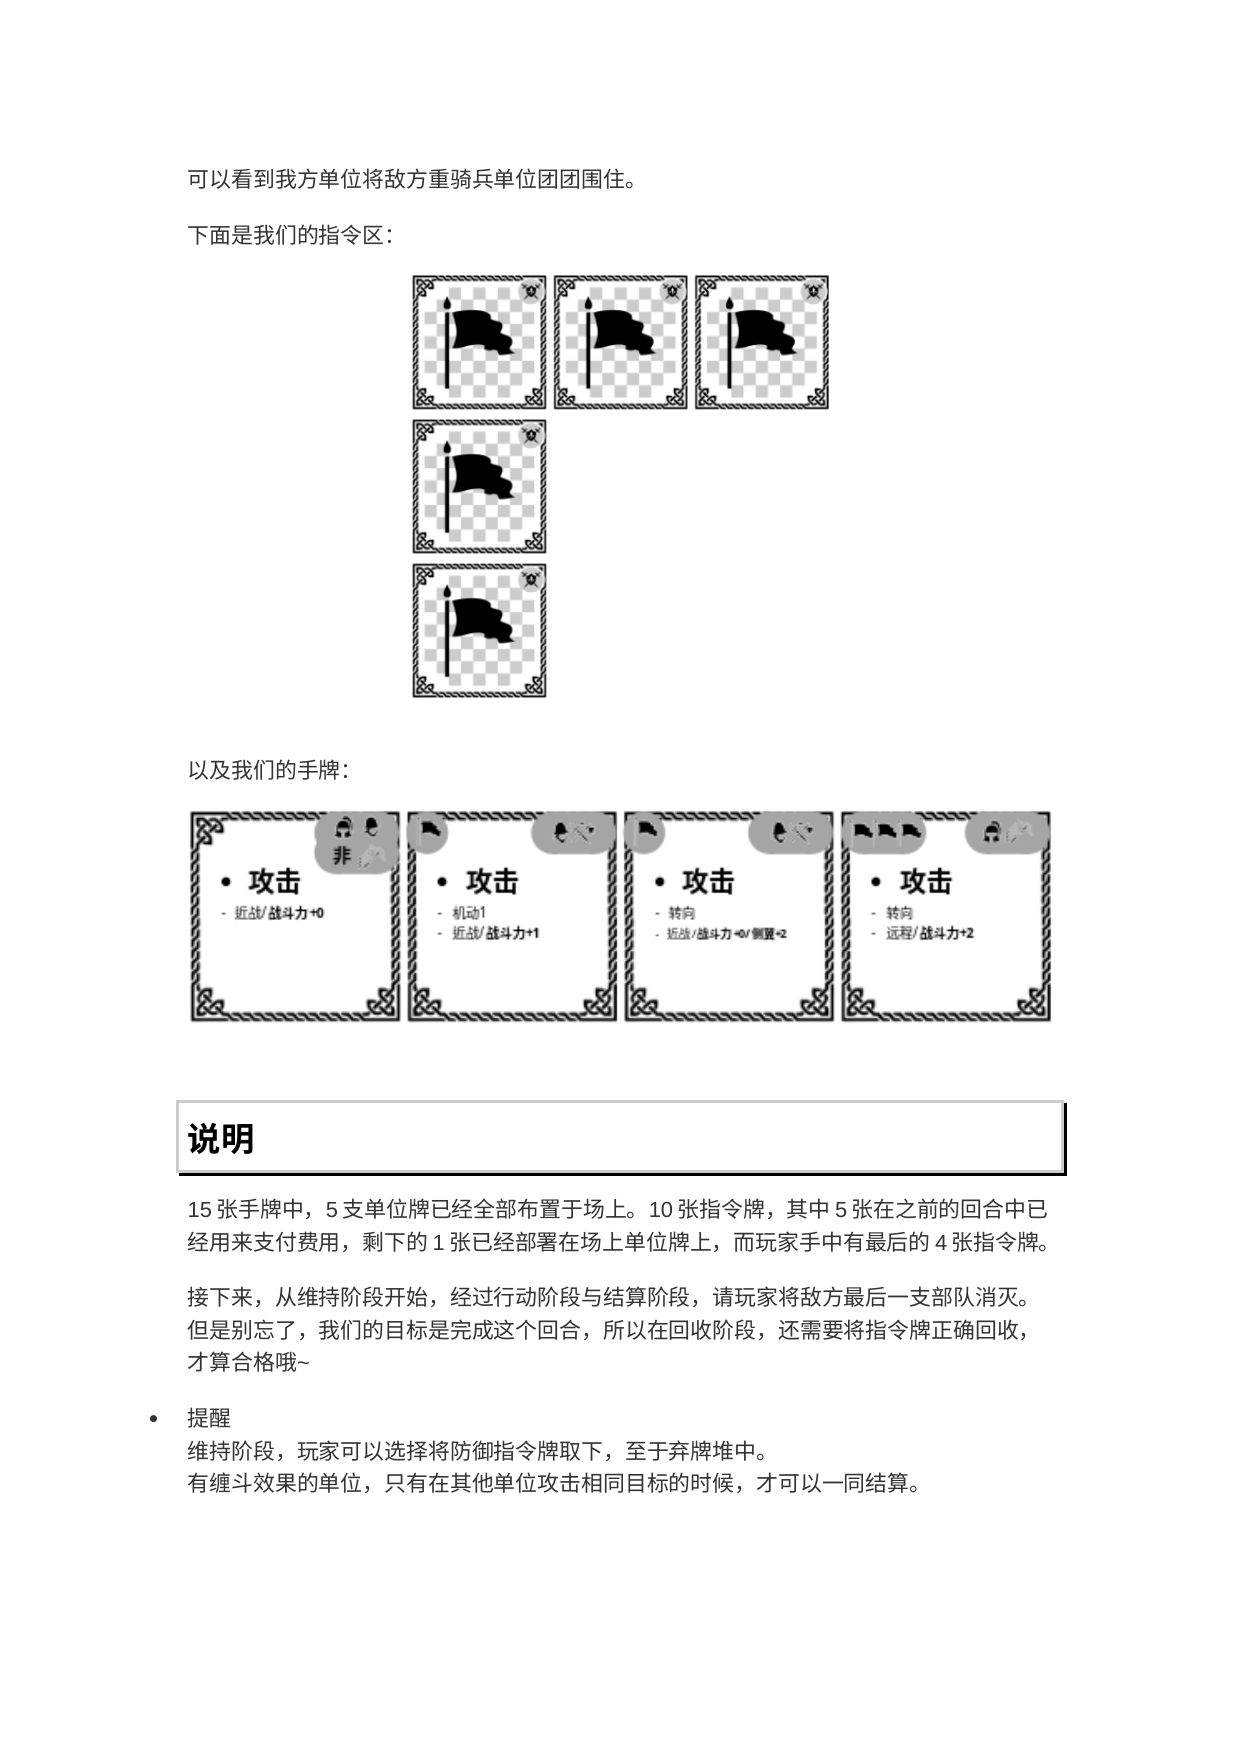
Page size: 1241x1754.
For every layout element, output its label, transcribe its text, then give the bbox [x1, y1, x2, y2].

text 维持阶段，玩家可以选择将防御指令牌取下，至于弃牌堆中。 [187, 1433, 1053, 1466]
text 以及我们的手牌： [187, 752, 1053, 785]
text 说明 [179, 1103, 1061, 1170]
text 15张手牌中，5支单位牌已经全部布置于场上。10张指令牌，其中5张在之前的回合中已经用来支付费用，剩下的1张已经部署在场上单位牌上，而玩家手中有最后的4张指令牌。 [187, 1192, 1053, 1257]
text 接下来，从维持阶段开始，经过行动阶段与结算阶段，请玩家将敌方最后一支部队消灭。但是别忘了，我们的目标是完成这个回合，所以在回收阶段，还需要将指令牌正确回收，才算合格哦~ [187, 1280, 1053, 1377]
text 有缠斗效果的单位，只有在其他单位攻击相同目标的时候，才可以一同结算。 [187, 1466, 1053, 1498]
text 可以看到我方单位将敌方重骑兵单位团团围住。 [187, 162, 1053, 194]
list 提醒 [150, 1401, 1053, 1433]
text 下面是我们的指令区： [187, 218, 1053, 250]
